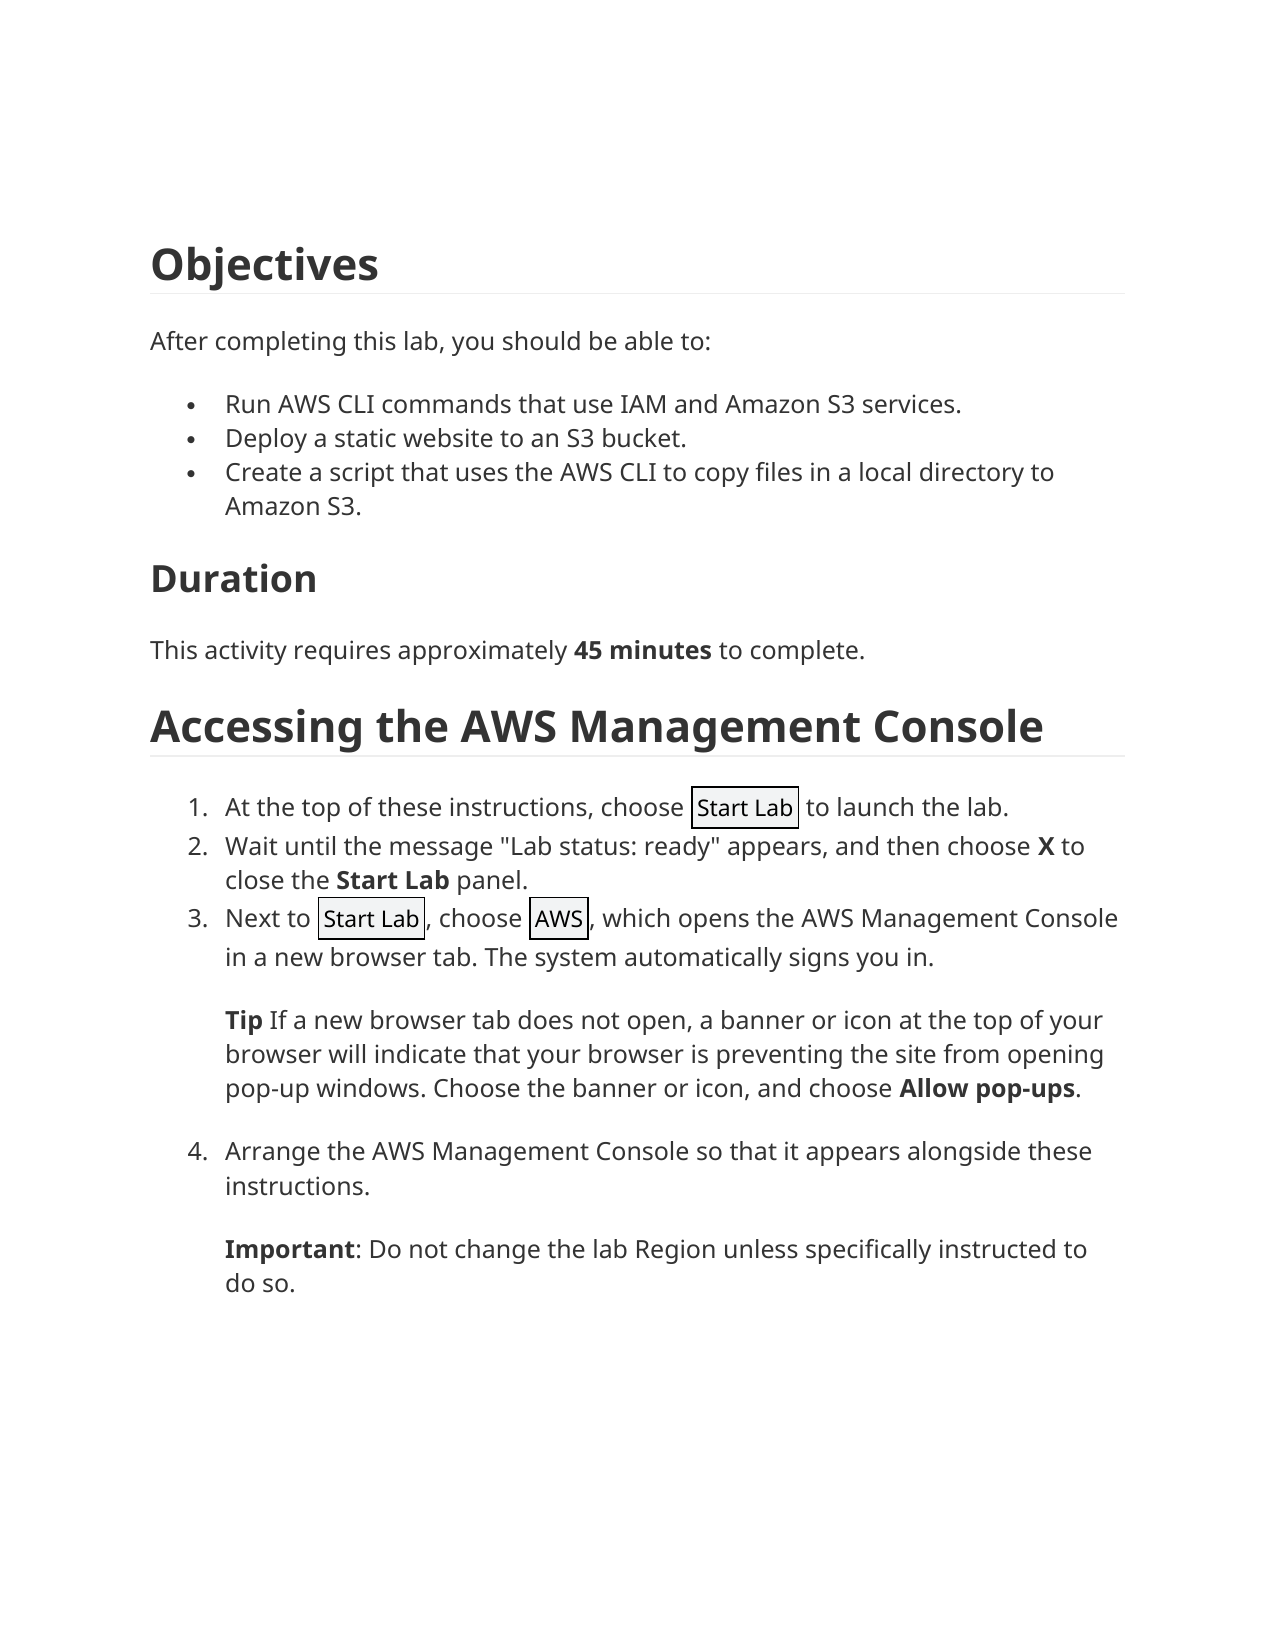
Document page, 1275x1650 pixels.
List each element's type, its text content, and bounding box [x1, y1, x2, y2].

text Accessing the AWS Management Console [150, 696, 1125, 755]
list Create a script that uses the AWS CLI to copy files in a local directory to Amazon S3. [187, 455, 1125, 523]
text Important: Do not change the lab Region unless specifically instructed to do so. [225, 1231, 1125, 1299]
list Deploy a static website to an S3 bucket. [187, 421, 1125, 455]
list Next to Start Lab, choose AWS, which opens the AWS Management Console in a new browser tab. The system automatically signs you in. [187, 897, 1125, 973]
list At the top of these instructions, choose Start Lab to launch the lab. [799, 786, 1125, 829]
text Duration [150, 552, 1125, 603]
list At the top of these instructions, choose Start Lab to launch the lab. [187, 786, 691, 829]
list Run AWS CLI commands that use IAM and Amazon S3 services. [187, 387, 1125, 421]
text This activity requires approximately 45 minutes to complete. [150, 632, 1125, 666]
text Objectives [150, 233, 1125, 293]
list Wait until the message "Lab status: ready" appears, and then choose X to close the Start Lab panel. [187, 829, 1125, 897]
text After completing this lab, you should be able to: [150, 323, 1125, 358]
list Arrange the AWS Management Console so that it appears alongside these instructions. [187, 1134, 1125, 1202]
text Tip If a new browser tab does not open, a banner or icon at the top of your browser will indicate that your browser is preventing the site from opening pop-up windows. Choose the banner or icon, and choose Allow pop-ups. [225, 1003, 1125, 1105]
